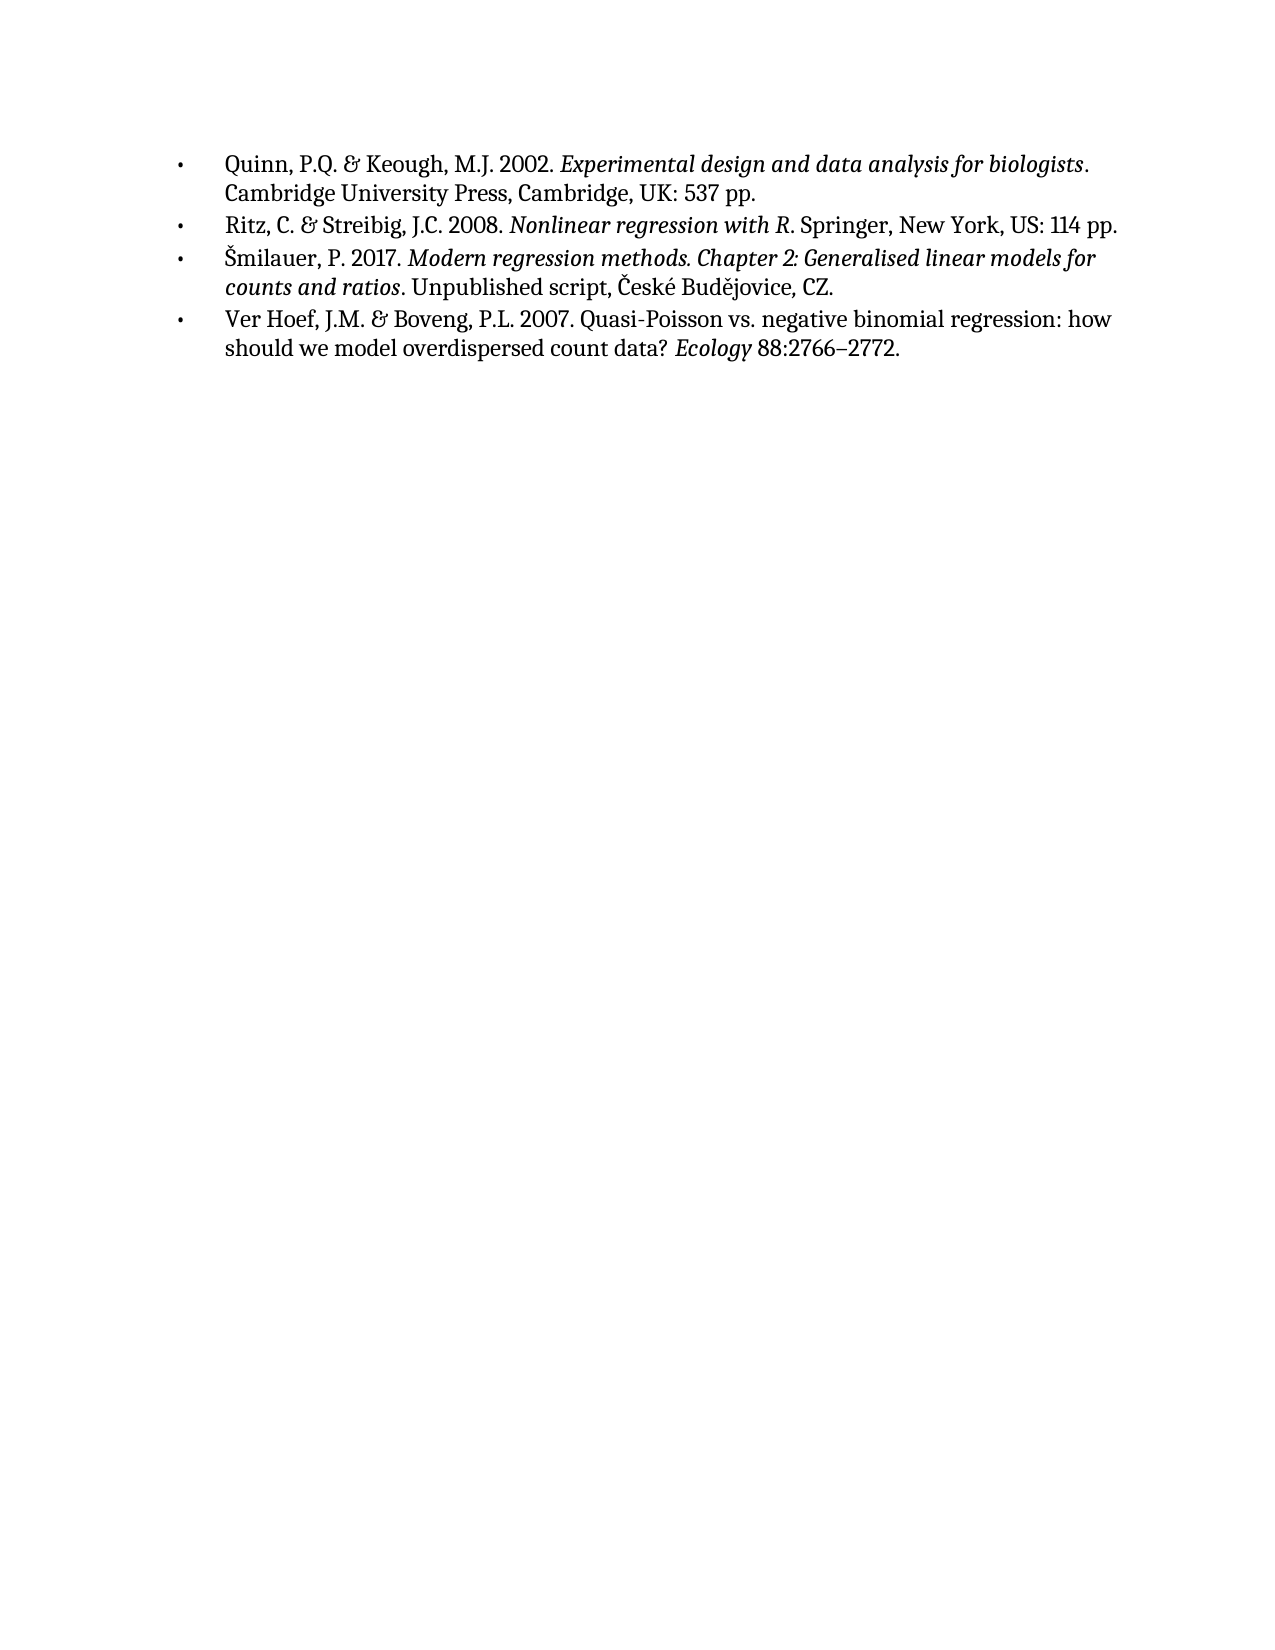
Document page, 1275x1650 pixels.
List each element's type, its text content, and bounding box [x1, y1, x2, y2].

list Ritz, C. & Streibig, J.C. 2008. Nonlinear regression with R. Springer, New York, US: 114 pp. [175, 211, 1125, 240]
list Quinn, P.Q. & Keough, M.J. 2002. Experimental design and data analysis for biologists. Cambridge University Press, Cambridge, UK: 537 pp. [175, 150, 1125, 207]
list Ver Hoef, J.M. & Boveng, P.L. 2007. Quasi-Poisson vs. negative binomial regression: how should we model overdispersed count data? Ecology 88:2766–2772. [175, 305, 1125, 362]
list Šmilauer, P. 2017. Modern regression methods. Chapter 2: Generalised linear models for counts and ratios. Unpublished script, České Budějovice, CZ. [175, 244, 1125, 301]
